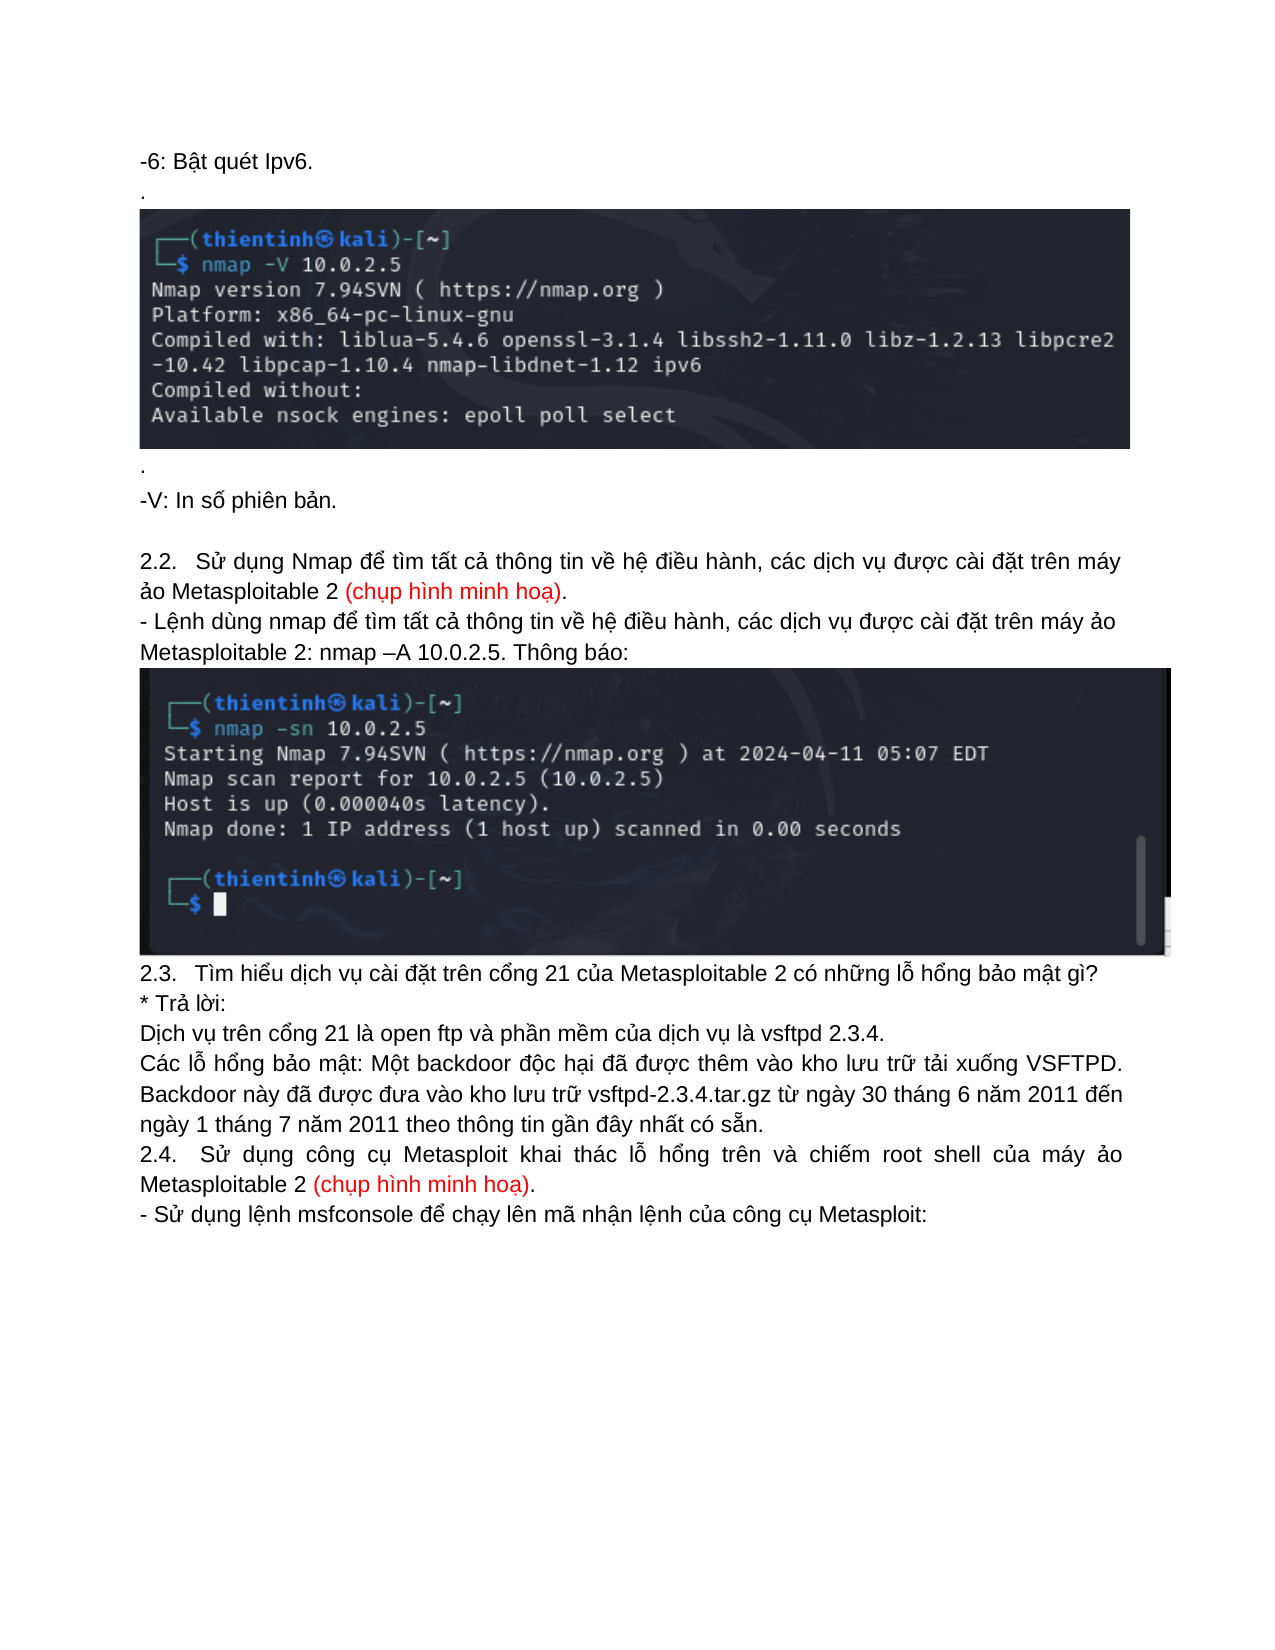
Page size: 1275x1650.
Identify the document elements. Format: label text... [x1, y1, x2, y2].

text - Lệnh dùng nmap để tìm tất cả thông tin về hệ điều hành, các dịch vụ được cài đặt trên máy ảo Metasploitable 2: nmap –A 10.0.2.5. Thông báo: [139, 608, 1116, 665]
list -6: Bật quét Ipv6. [139, 148, 1210, 174]
list Dịch vụ trên cổng 21 là open ftp và phần mềm của dịch vụ là vsftpd 2.3.4. [139, 1020, 1210, 1046]
list Tìm hiểu dịch vụ cài đặt trên cổng 21 của Metasploitable 2 có những lỗ hổng bảo mật gì? [139, 960, 1210, 986]
list Sử dụng công cụ Metasploit khai thác lỗ hổng trên và chiếm root shell của máy ảo Metasploitable 2 (chụp hình minh hoạ). [139, 1141, 1123, 1197]
list Các lỗ hổng bảo mật: Một backdoor độc hại đã được thêm vào kho lưu trữ tải xuống VSFTPD. Backdoor này đã được đưa vào kho lưu trữ vsftpd-2.3.4.tar.gz từ ngày 30 tháng 6 năm 2011 đến ngày 1 tháng 7 năm 2011 theo thông tin gần đây nhất có sẵn. [139, 1050, 1124, 1137]
text - Sử dụng lệnh msfconsole để chạy lên mã nhận lệnh của công cụ Metasploit: [139, 1201, 1210, 1227]
picture [139, 209, 1131, 449]
picture [139, 668, 1171, 957]
text * Trả lời: [139, 990, 1210, 1016]
list Sử dụng Nmap để tìm tất cả thông tin về hệ điều hành, các dịch vụ được cài đặt trên máy ảo Metasploitable 2 (chụp hình minh hoạ). [139, 548, 1123, 604]
list -V: In số phiên bản. [139, 487, 1210, 514]
